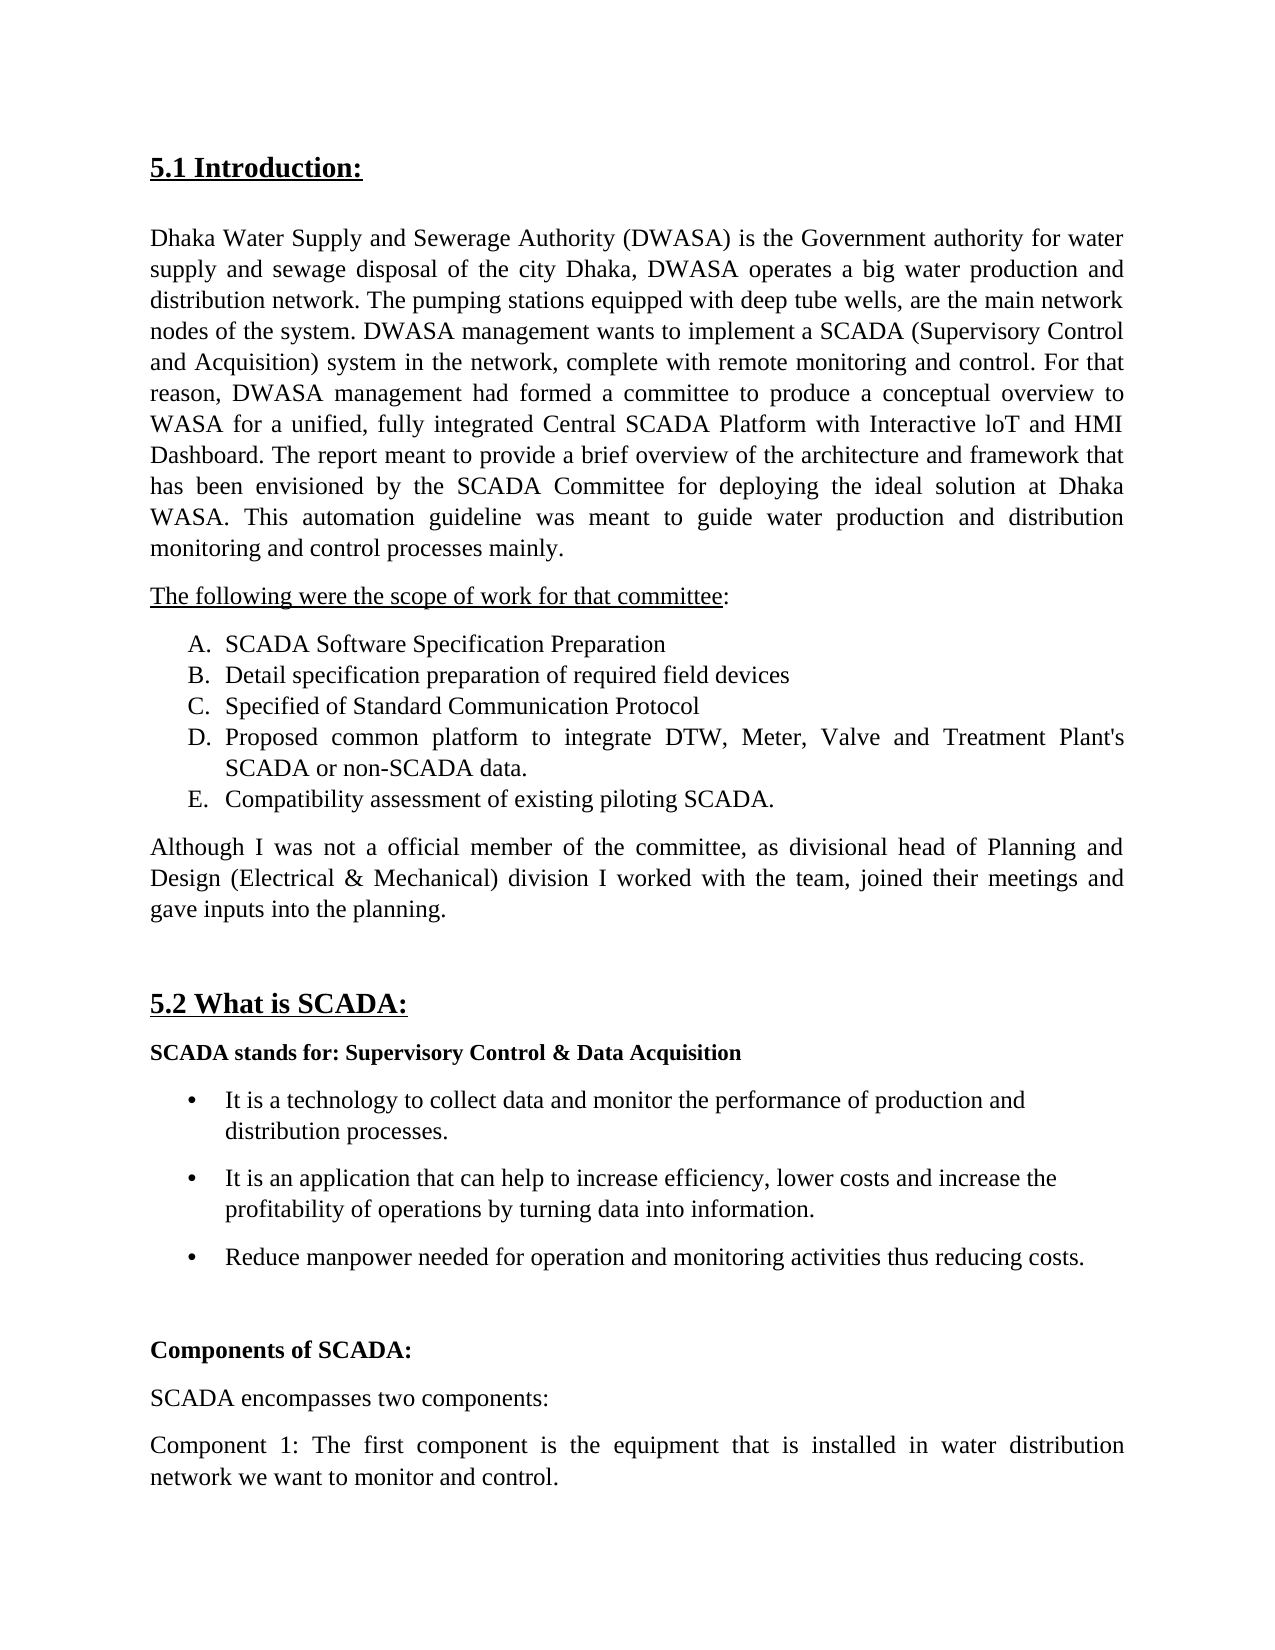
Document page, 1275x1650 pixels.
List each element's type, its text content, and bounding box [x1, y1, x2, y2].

list It is an application that can help to increase efficiency, lower costs and increase the profitability of operations by turning data into information. [187, 1163, 1125, 1223]
list It is a technology to collect data and monitor the performance of production and distribution processes. [187, 1084, 1125, 1144]
text Components of SCADA: [150, 1335, 1125, 1364]
text Component 1: The first component is the equipment that is installed in water distribution network we want to monitor and control. [150, 1431, 1125, 1490]
list Proposed common platform to integrate DTW, Meter, Valve and Treatment Plant's SCADA or non-SCADA data. [187, 722, 1125, 782]
text SCADA stands for: Supervisory Control & Data Acquisition [150, 1039, 1125, 1066]
text 5.1 Introduction: [150, 150, 1125, 183]
list Reduce manpower needed for operation and monitoring activities thus reducing costs. [187, 1242, 1125, 1271]
list Compatibility assessment of existing piloting SCADA. [187, 784, 1125, 813]
text SCADA encompasses two components: [150, 1383, 1125, 1412]
list SCADA Software Specification Preparation [187, 629, 1125, 658]
text Although I was not a official member of the committee, as divisional head of Planning and Design (Electrical & Mechanical) division I worked with the team, joined their meetings and gave inputs into the planning. [150, 832, 1125, 923]
list Detail specification preparation of required field devices [187, 660, 1125, 689]
text Dhaka Water Supply and Sewerage Authority (DWASA) is the Government authority for water supply and sewage disposal of the city Dhaka, DWASA operates a big water production and distribution network. The pumping stations equipped with deep tube wells, are the main network nodes of the system. DWASA management wants to implement a SCADA (Supervisory Control and Acquisition) system in the network, complete with remote monitoring and control. For that reason, DWASA management had formed a committee to produce a conceptual overview to WASA for a unified, fully integrated Central SCADA Platform with Interactive loT and HMI Dashboard. The report meant to provide a brief overview of the architecture and framework that has been envisioned by the SCADA Committee for deploying the ideal solution at Dhaka WASA. This automation guideline was meant to guide water production and distribution monitoring and control processes mainly. [150, 223, 1125, 562]
text The following were the scope of work for that committee: [150, 581, 1125, 610]
list Specified of Standard Communication Protocol [187, 691, 1125, 720]
text 5.2 What is SCADA: [150, 987, 1125, 1020]
